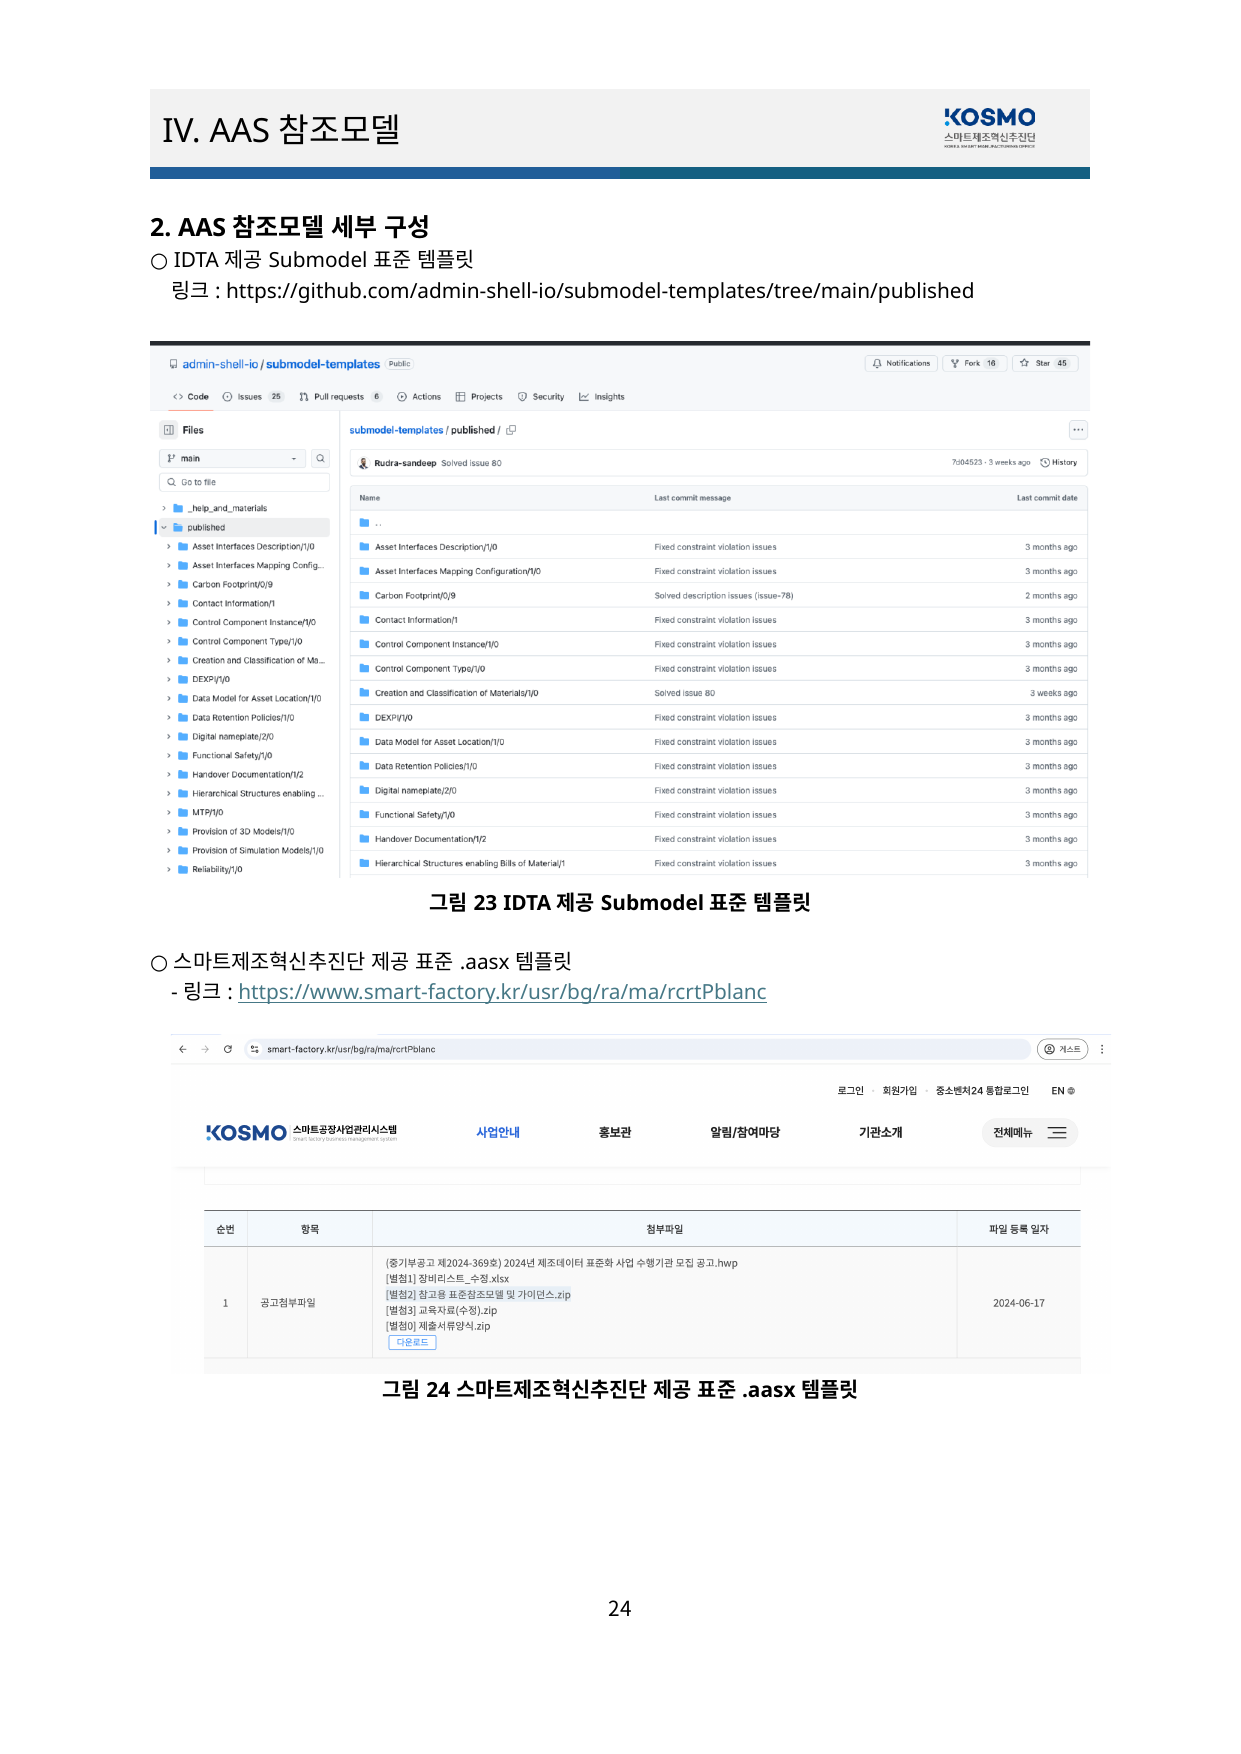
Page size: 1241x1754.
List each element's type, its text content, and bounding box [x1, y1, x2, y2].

text ○ 스마트제조혁신추진단 제공 표준 .aasx 템플릿 [150, 945, 1090, 976]
text ○ IDTA 제공 Submodel 표준 템플릿 [150, 244, 1090, 274]
picture [150, 341, 1091, 878]
text 링크 : https://github.com/admin-shell-io/submodel-templates/tree/main/published [150, 274, 1090, 304]
text 그림 스마트제조혁신추진단 제공 표준 .aasx 템플릿 [150, 1374, 1090, 1404]
text - 링크 : https://www.smart-factory.kr/usr/bg/ra/ma/rcrtPblanc [150, 976, 1090, 1006]
picture [170, 1034, 1112, 1374]
subtitle 2. AAS 참조모델 세부 구성 [150, 207, 1090, 244]
picture [944, 108, 1035, 148]
